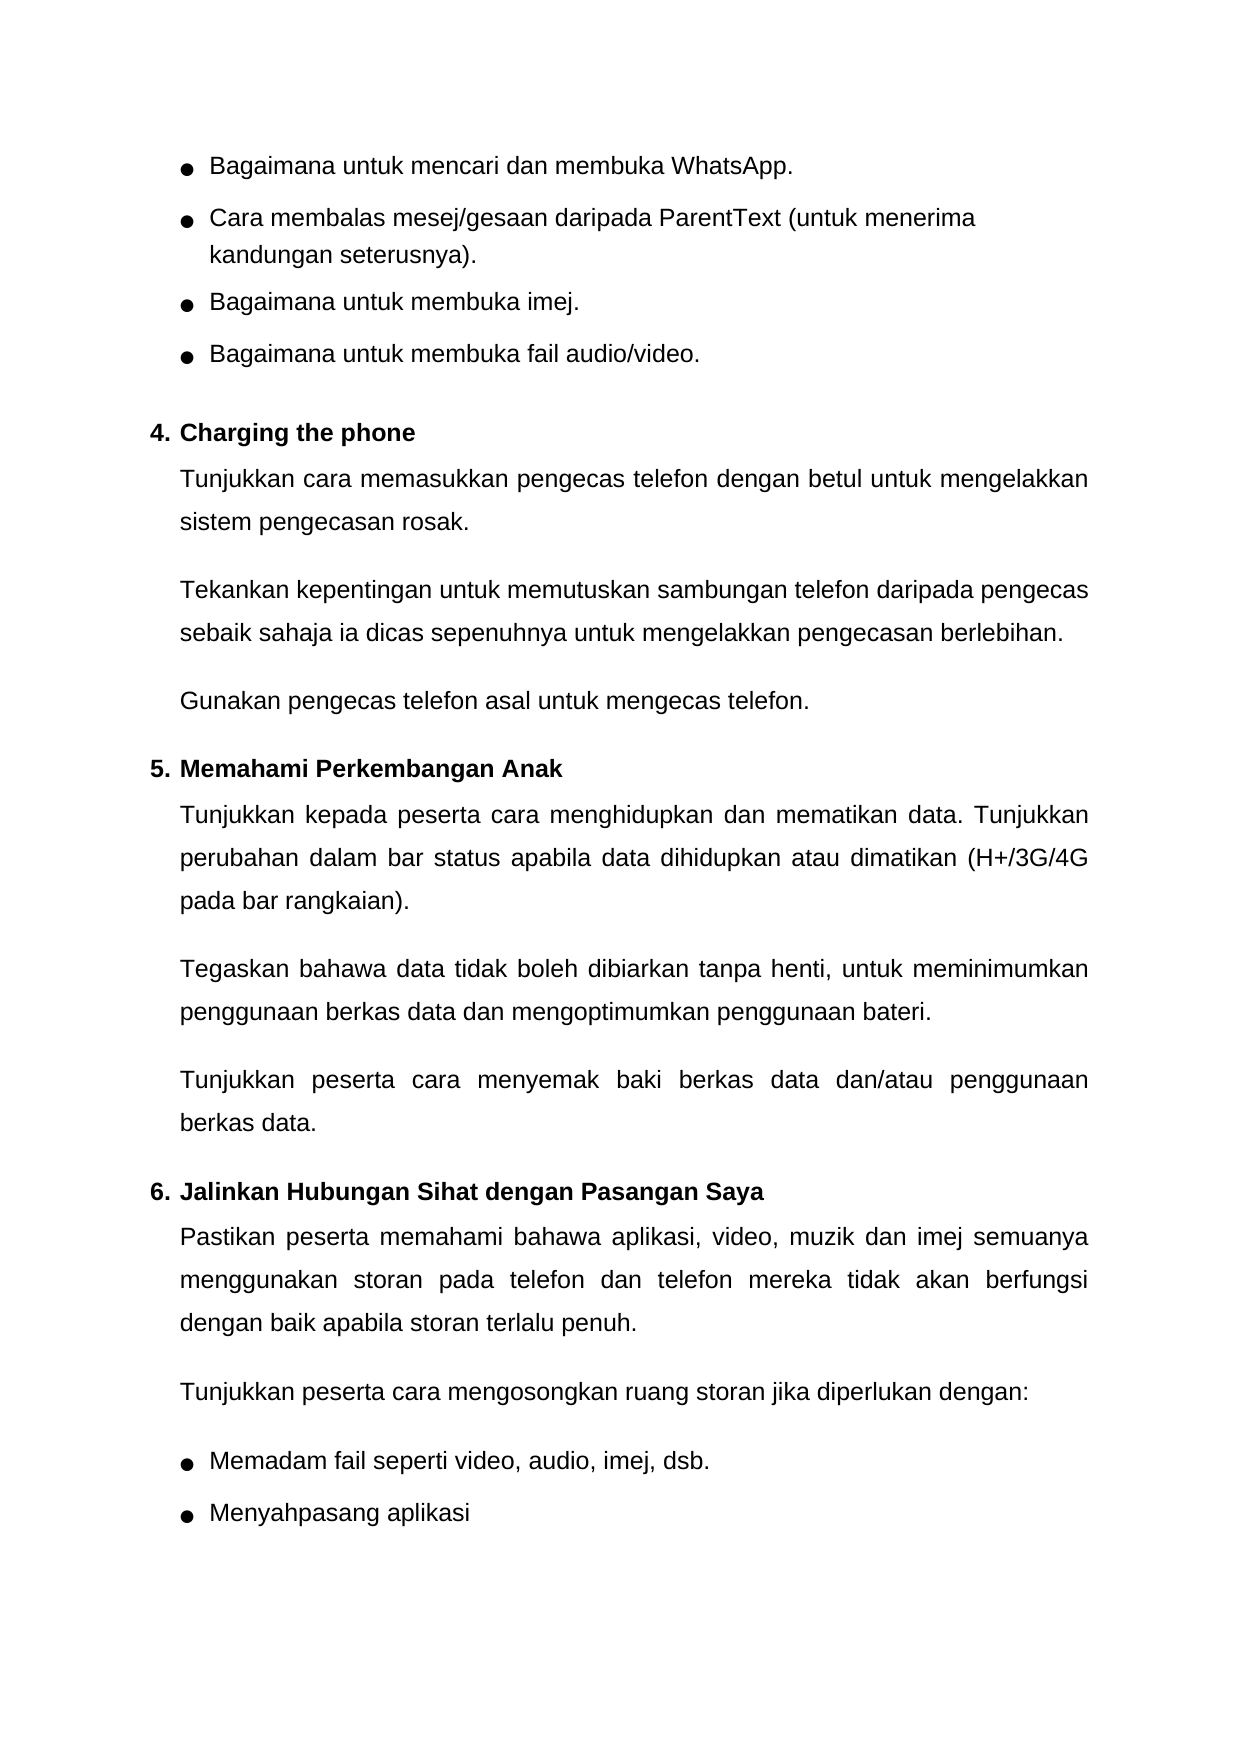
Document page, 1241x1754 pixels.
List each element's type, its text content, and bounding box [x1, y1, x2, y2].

list Menyahpasang aplikasi [179, 1496, 1090, 1531]
list Bagaimana untuk mencari dan membuka WhatsApp. [179, 150, 1090, 184]
list Jalinkan Hubungan Sihat dengan Pasangan Saya [150, 1177, 1090, 1205]
text Tunjukkan cara memasukkan pengecas telefon dengan betul untuk mengelakkan sistem pengecasan rosak. [179, 463, 1090, 535]
text Tunjukkan kepada peserta cara menghidupkan dan mematikan data. Tunjukkan perubahan dalam bar status apabila data dihidupkan atau dimatikan (H+/3G/4G pada bar rangkaian). [179, 800, 1090, 915]
text Tunjukkan peserta cara menyemak baki berkas data dan/atau penggunaan berkas data. [179, 1065, 1090, 1137]
text Tekankan kepentingan untuk memutuskan sambungan telefon daripada pengecas sebaik sahaja ia dicas sepenuhnya untuk mengelakkan pengecasan berlebihan. [179, 575, 1090, 647]
list Bagaimana untuk membuka imej. [179, 286, 1090, 320]
list Memahami Perkembangan Anak [150, 754, 1090, 783]
text Pastikan peserta memahami bahawa aplikasi, video, muzik dan imej semuanya menggunakan storan pada telefon dan telefon mereka tidak akan berfungsi dengan baik apabila storan terlalu penuh. [179, 1222, 1090, 1337]
list Bagaimana untuk membuka fail audio/video. [179, 337, 1090, 372]
text Gunakan pengecas telefon asal untuk mengecas telefon. [179, 686, 1090, 715]
text Tegaskan bahawa data tidak boleh dibiarkan tanpa henti, untuk meminimumkan penggunaan berkas data dan mengoptimumkan penggunaan bateri. [179, 954, 1090, 1026]
text Tunjukkan peserta cara mengosongkan ruang storan jika diperlukan dengan: [179, 1376, 1090, 1405]
list Cara membalas mesej/gesaan daripada ParentText (untuk menerima kandungan seterusnya). [179, 202, 1090, 269]
list Memadam fail seperti video, audio, imej, dsb. [179, 1444, 1090, 1479]
list Charging the phone [150, 418, 1090, 447]
